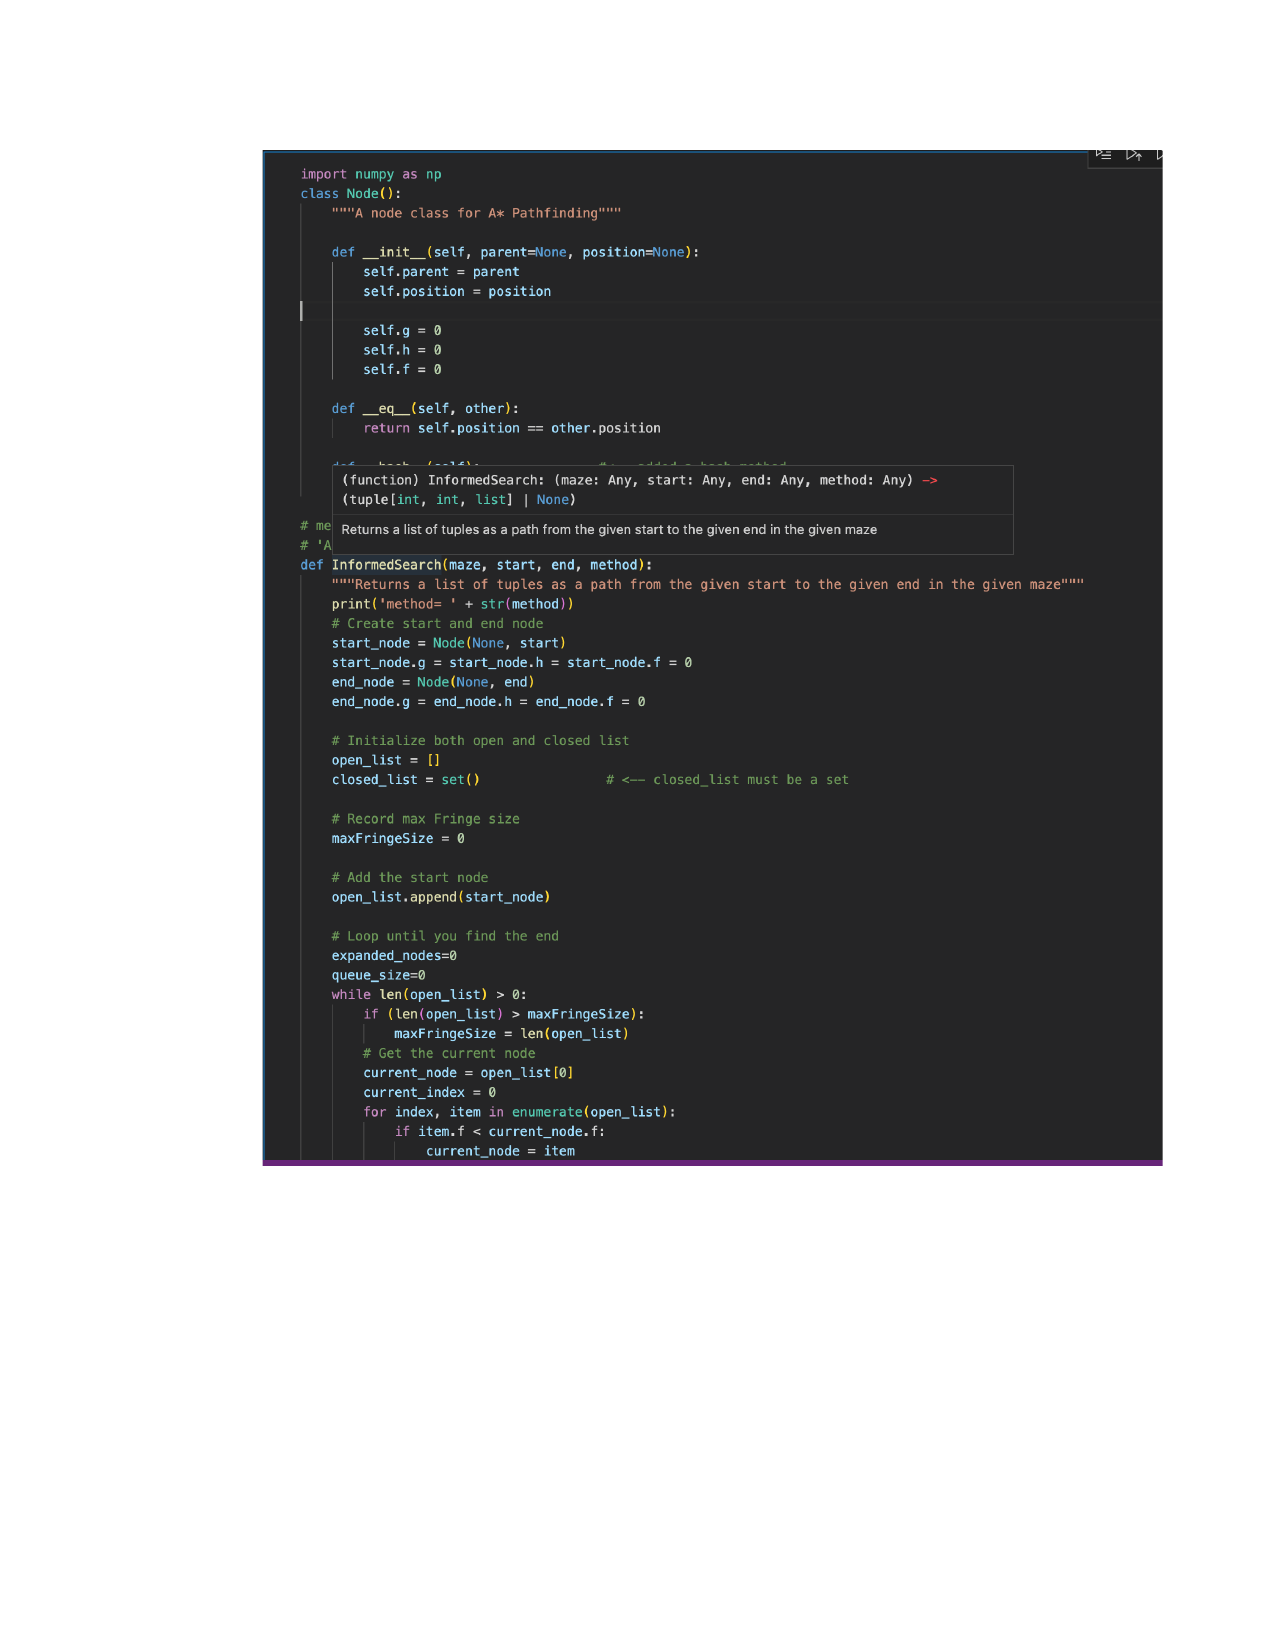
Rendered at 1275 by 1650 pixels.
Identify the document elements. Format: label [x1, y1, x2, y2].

picture [262, 150, 1163, 1166]
